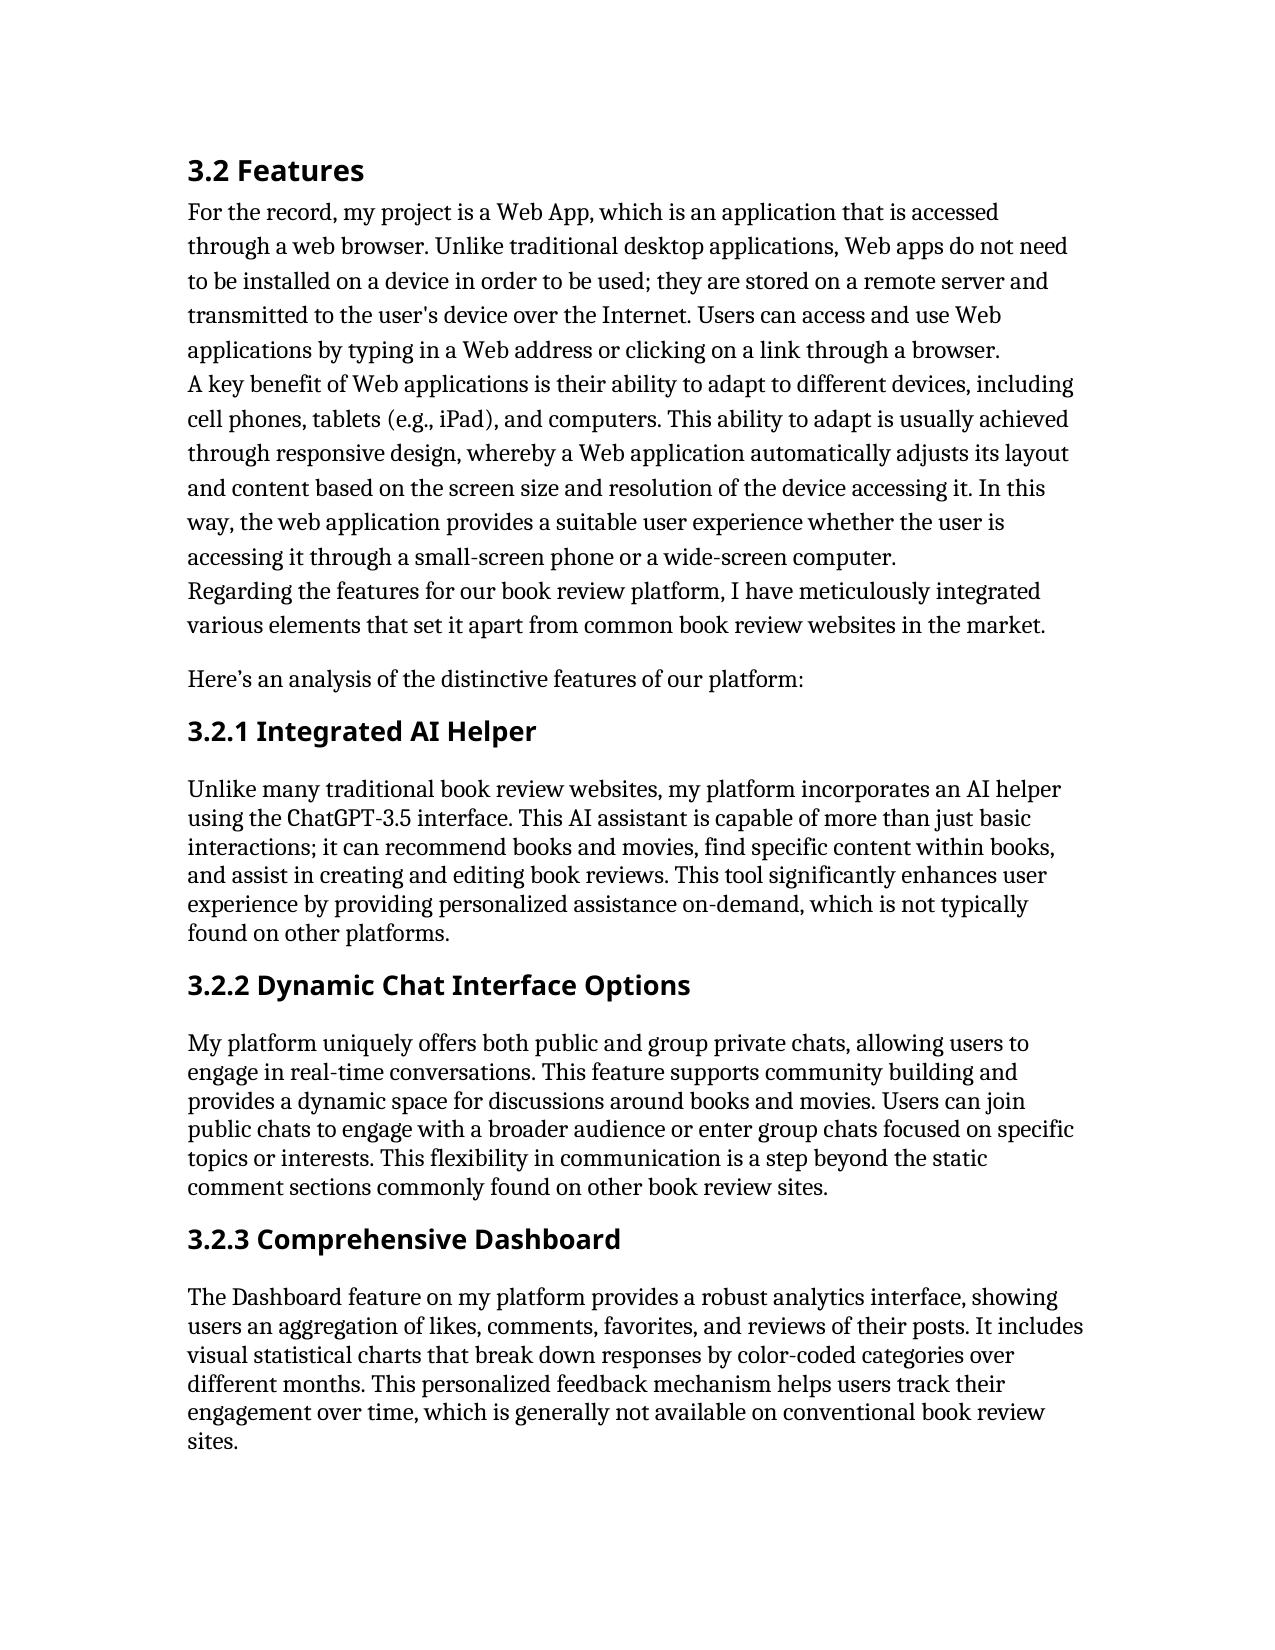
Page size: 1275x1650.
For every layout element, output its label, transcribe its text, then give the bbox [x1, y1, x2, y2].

text 3.2.1 Integrated AI Helper [187, 712, 1087, 749]
text Regarding the features for our book review platform, I have meticulously integrated various elements that set it apart from common book review websites in the market. [187, 577, 1087, 640]
text My platform uniquely offers both public and group private chats, allowing users to engage in real-time conversations. This feature supports community building and provides a dynamic space for discussions around books and movies. Users can join public chats to engage with a broader audience or enter group chats focused on specific topics or interests. This flexibility in communication is a step beyond the static comment sections commonly found on other book review sites. [187, 1029, 1087, 1202]
text For the record, my project is a Web App, which is an application that is accessed through a web browser. Unlike traditional desktop applications, Web apps do not need to be installed on a device in order to be used; they are stored on a remote server and transmitted to the user's device over the Internet. Users can access and use Web applications by typing in a Web address or clicking on a link through a browser. [187, 198, 1087, 364]
text The Dashboard feature on my platform provides a robust analytics interface, showing users an aggregation of likes, comments, favorites, and reviews of their posts. It includes visual statistical charts that break down responses by color-coded categories over different months. This personalized feedback mechanism helps users track their engagement over time, which is generally not available on conventional book review sites. [187, 1283, 1087, 1456]
text 3.2.2 Dynamic Chat Interface Options [187, 966, 1087, 1003]
text Here’s an analysis of the distinctive features of our platform: [187, 664, 1087, 693]
text 3.2.3 Comprehensive Dashboard [187, 1220, 1087, 1257]
text A key benefit of Web applications is their ability to adapt to different devices, including cell phones, tablets (e.g., iPad), and computers. This ability to adapt is usually achieved through responsive design, whereby a Web application automatically adjusts its layout and content based on the screen size and resolution of the device accessing it. In this way, the web application provides a suitable user experience whether the user is accessing it through a small-screen phone or a wide-screen computer. [187, 370, 1087, 571]
text Unlike many traditional book review websites, my platform incorporates an AI helper using the ChatGPT-3.5 interface. This AI assistant is capable of more than just basic interactions; it can recommend books and movies, find specific content within books, and assist in creating and editing book reviews. This tool significantly enhances user experience by providing personalized assistance on-demand, which is not typically found on other platforms. [187, 775, 1087, 947]
text 3.2 Features [187, 150, 1087, 190]
